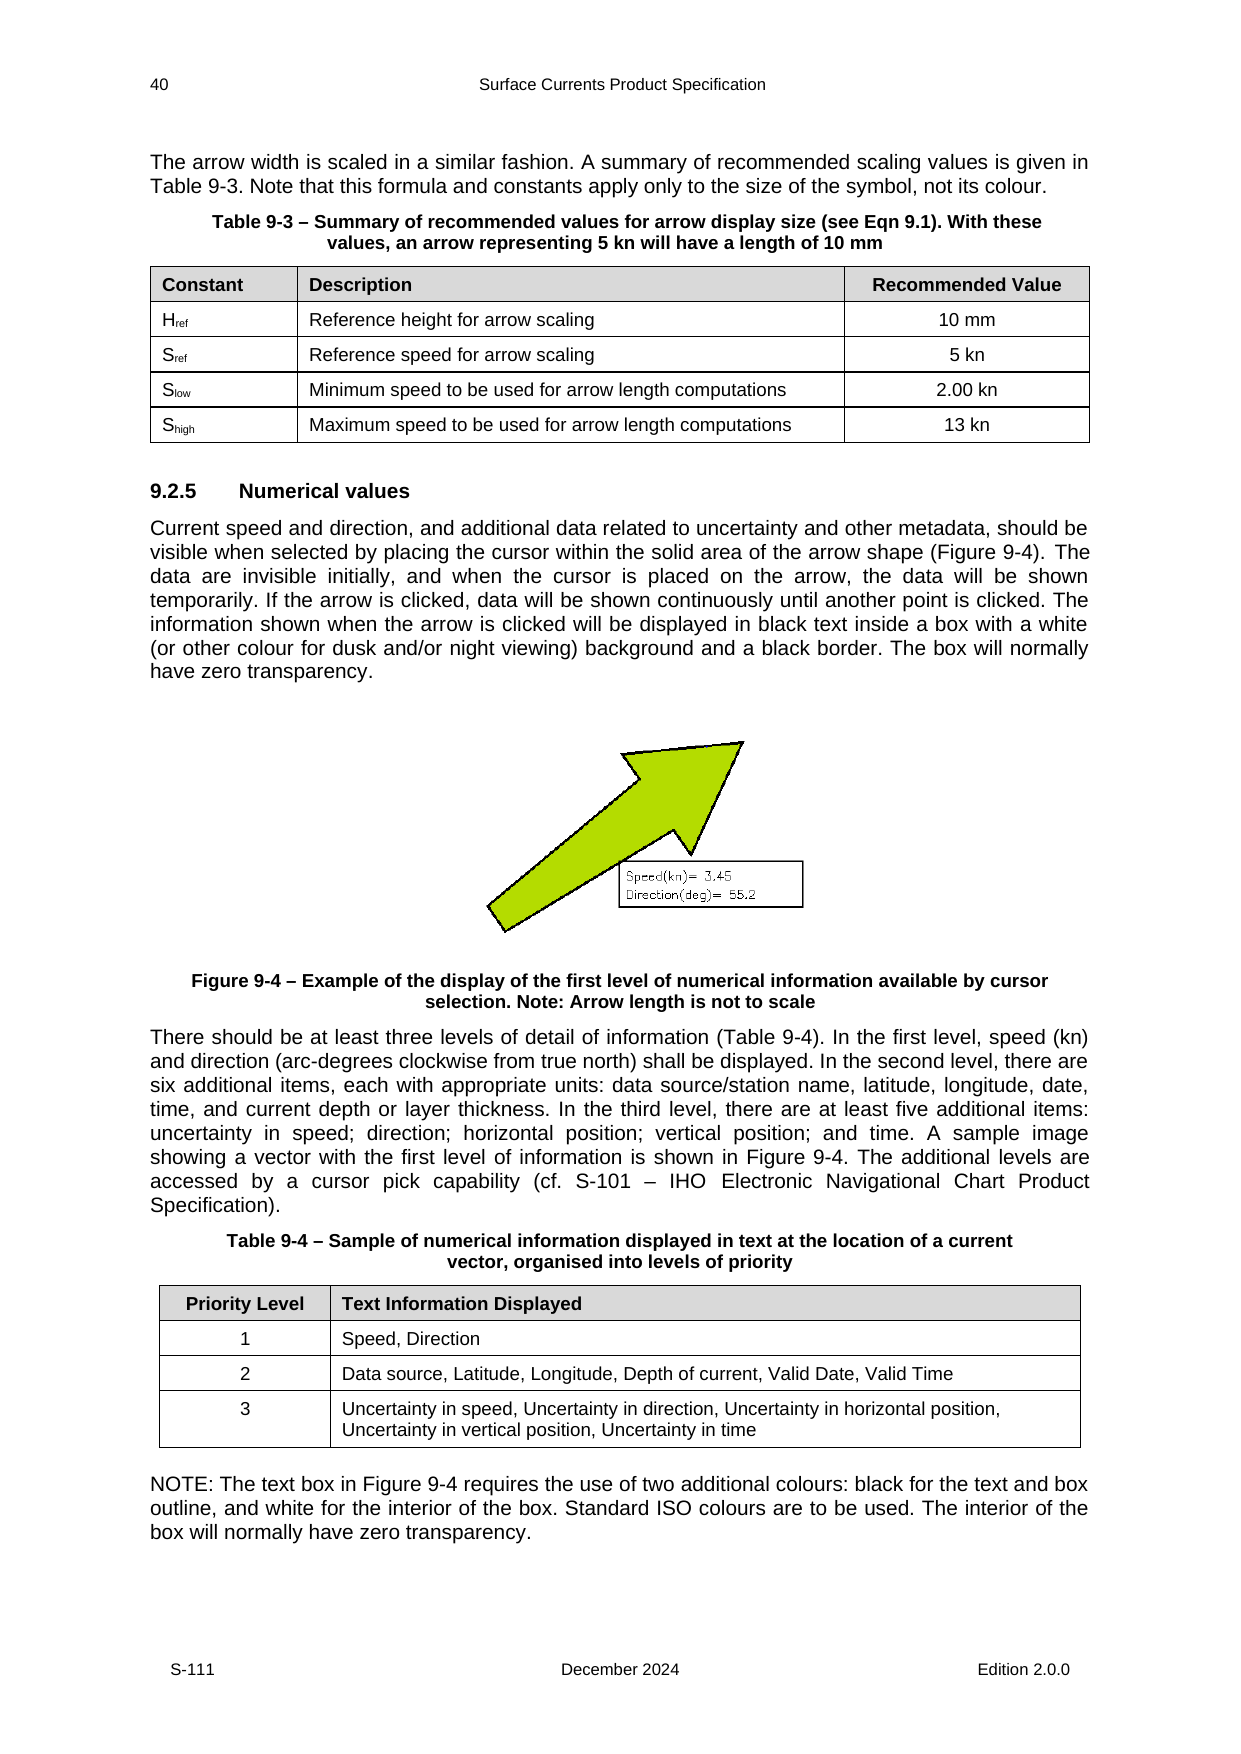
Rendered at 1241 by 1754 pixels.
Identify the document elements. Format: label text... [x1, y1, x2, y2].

table_cell Sref [151, 337, 297, 371]
text NOTE: The text box in Figure 9-4 requires the use of two additional colours: black for the text and box outline, and white for the interior of the box. Standard ISO colours are to be used. The interior of the box will normally have zero transparency. [150, 1472, 1090, 1544]
table_header Priority Level [160, 1286, 330, 1320]
table_cell 2.00 kn [845, 373, 1089, 406]
table_header Constant [151, 267, 297, 301]
table_cell 13 kn [845, 408, 1089, 442]
table_cell Reference speed for arrow scaling [298, 337, 844, 371]
subtitle Numerical values [150, 479, 1090, 503]
table_cell 5 kn [845, 337, 1089, 371]
table_header Text Information Displayed [331, 1286, 1080, 1320]
table_header Description [298, 267, 844, 301]
table_cell Data source, Latitude, Longitude, Depth of current, Valid Date, Valid Time [331, 1356, 1080, 1390]
table_cell Slow [151, 373, 297, 406]
text Current speed and direction, and additional data related to uncertainty and other metadata, should be visible when selected by placing the cursor within the solid area of the arrow shape (Figure 9-4). The data are invisible initially, and when the cursor is placed on the arrow, the data will be shown temporarily. If the arrow is clicked, data will be shown continuously until another point is clicked. The information shown when the arrow is clicked will be displayed in black text inside a box with a white (or other colour for dusk and/or night viewing) background and a black border. The box will normally have zero transparency. [150, 516, 1090, 683]
text The arrow width is scaled in a similar fashion. A summary of recommended scaling values is given in Table 9-3. Note that this formula and constants apply only to the size of the symbol, not its colour. [150, 150, 1090, 198]
table_cell Uncertainty in speed, Uncertainty in direction, Uncertainty in horizontal position, Uncertainty in vertical position, Uncertainty in time [331, 1391, 1080, 1447]
text There should be at least three levels of detail of information (Table 9-4). In the first level, speed (kn) and direction (arc-degrees clockwise from true north) shall be displayed. In the second level, there are six additional items, each with appropriate units: data source/station name, latitude, longitude, date, time, and current depth or layer thickness. In the third level, there are at least five additional items: uncertainty in speed; direction; horizontal position; vertical position; and time. A sample image showing a vector with the first level of information is shown in Figure 9-4. The additional levels are accessed by a cursor pick capability (cf. S-101 – IHO Electronic Navigational Chart Product Specification). [150, 1025, 1090, 1217]
text Figure 9-4 – Example of the display of the first level of numerical information available by cursor selection. Note: Arrow length is not to scale [150, 969, 1090, 1013]
table_cell 10 mm [845, 302, 1089, 336]
table_cell 3 [160, 1391, 330, 1447]
text Table 9-4 – Sample of numerical information displayed in text at the location of a current vector, organised into levels of priority [209, 1229, 1031, 1272]
table_cell 1 [160, 1321, 330, 1355]
table_header Recommended Value [845, 267, 1089, 301]
table_cell 2 [160, 1356, 330, 1390]
picture [423, 695, 818, 946]
table_cell Shigh [151, 408, 297, 442]
table_cell Speed, Direction [331, 1321, 1080, 1355]
table_cell Minimum speed to be used for arrow length computations [298, 373, 844, 406]
table_cell Reference height for arrow scaling [298, 302, 844, 336]
table_cell Href [151, 302, 297, 336]
table_cell Maximum speed to be used for arrow length computations [298, 408, 844, 442]
text Table 9-3 – Summary of recommended values for arrow display size (see Eqn 9.1). With these values, an arrow representing 5 kn will have a length of 10 mm [150, 210, 1060, 253]
